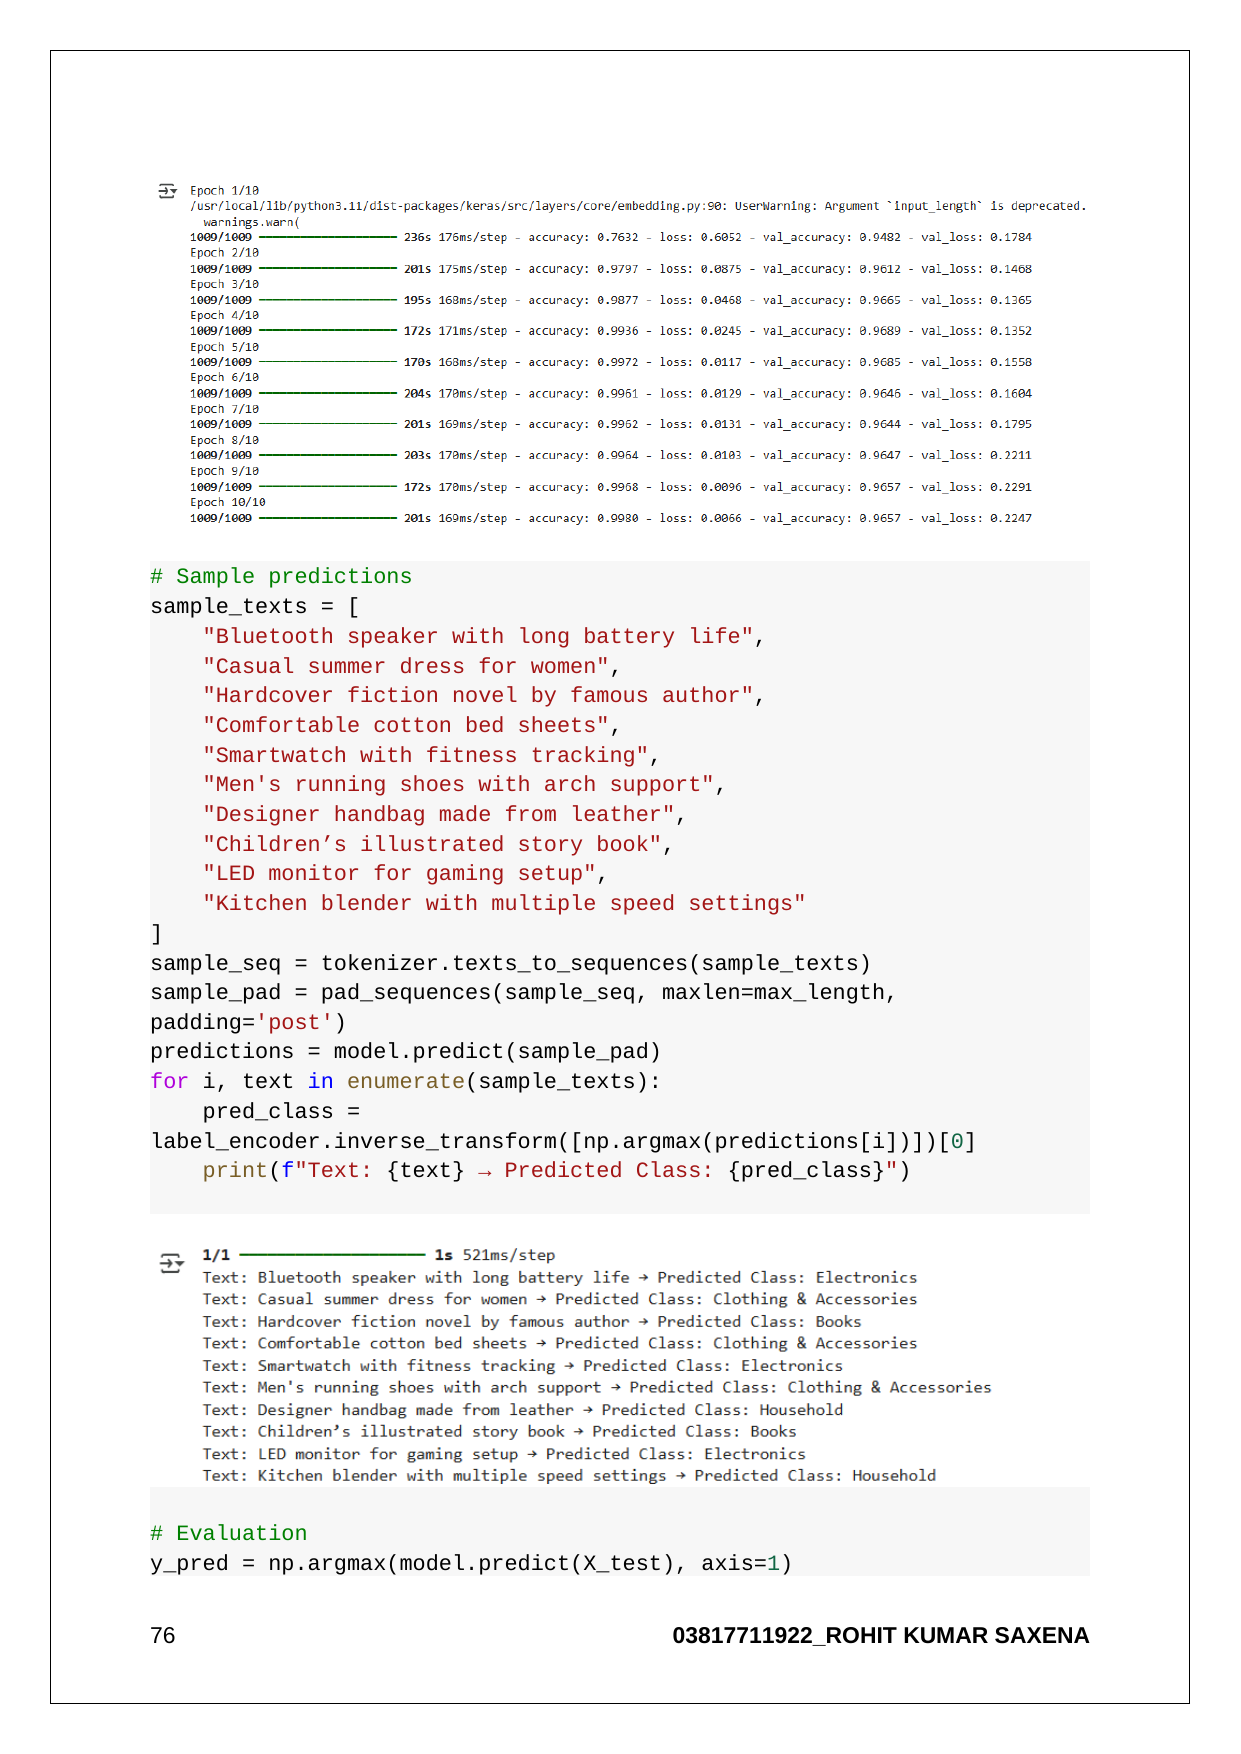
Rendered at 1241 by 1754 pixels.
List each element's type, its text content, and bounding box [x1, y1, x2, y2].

text # Evaluation [150, 1517, 1090, 1547]
text pred_class = label_encoder.inverse_transform([np.argmax(predictions[i])])[0] [150, 1095, 1090, 1154]
text sample_texts = [ [150, 591, 1090, 620]
text predictions = model.predict(sample_pad) [150, 1036, 1090, 1066]
text print(f"Text: {text} → Predicted Class: {pred_class}") [150, 1154, 1090, 1184]
text "Men's running shoes with arch support", [150, 769, 1090, 798]
text sample_pad = pad_sequences(sample_seq, maxlen=max_length, padding='post') [150, 976, 1090, 1036]
text "Casual summer dress for women", [150, 650, 1090, 679]
text for i, text in enumerate(sample_texts): [150, 1066, 1090, 1095]
text y_pred = np.argmax(model.predict(X_test), axis=1) [150, 1547, 1090, 1576]
text # Sample predictions [150, 561, 1090, 591]
text "Children’s illustrated story book", [150, 828, 1090, 858]
text ] [150, 917, 1090, 947]
text "Hardcover fiction novel by famous author", [150, 679, 1090, 709]
text "LED monitor for gaming setup", [150, 858, 1090, 887]
text sample_seq = tokenizer.texts_to_sequences(sample_texts) [150, 947, 1090, 976]
picture [150, 1244, 1091, 1484]
text "Smartwatch with fitness tracking", [150, 739, 1090, 769]
text "Kitchen blender with multiple speed settings" [150, 887, 1090, 917]
text "Bluetooth speaker with long battery life", [150, 620, 1090, 650]
text "Designer handbag made from leather", [150, 798, 1090, 828]
picture [150, 177, 1091, 527]
text "Comfortable cotton bed sheets", [150, 709, 1090, 739]
